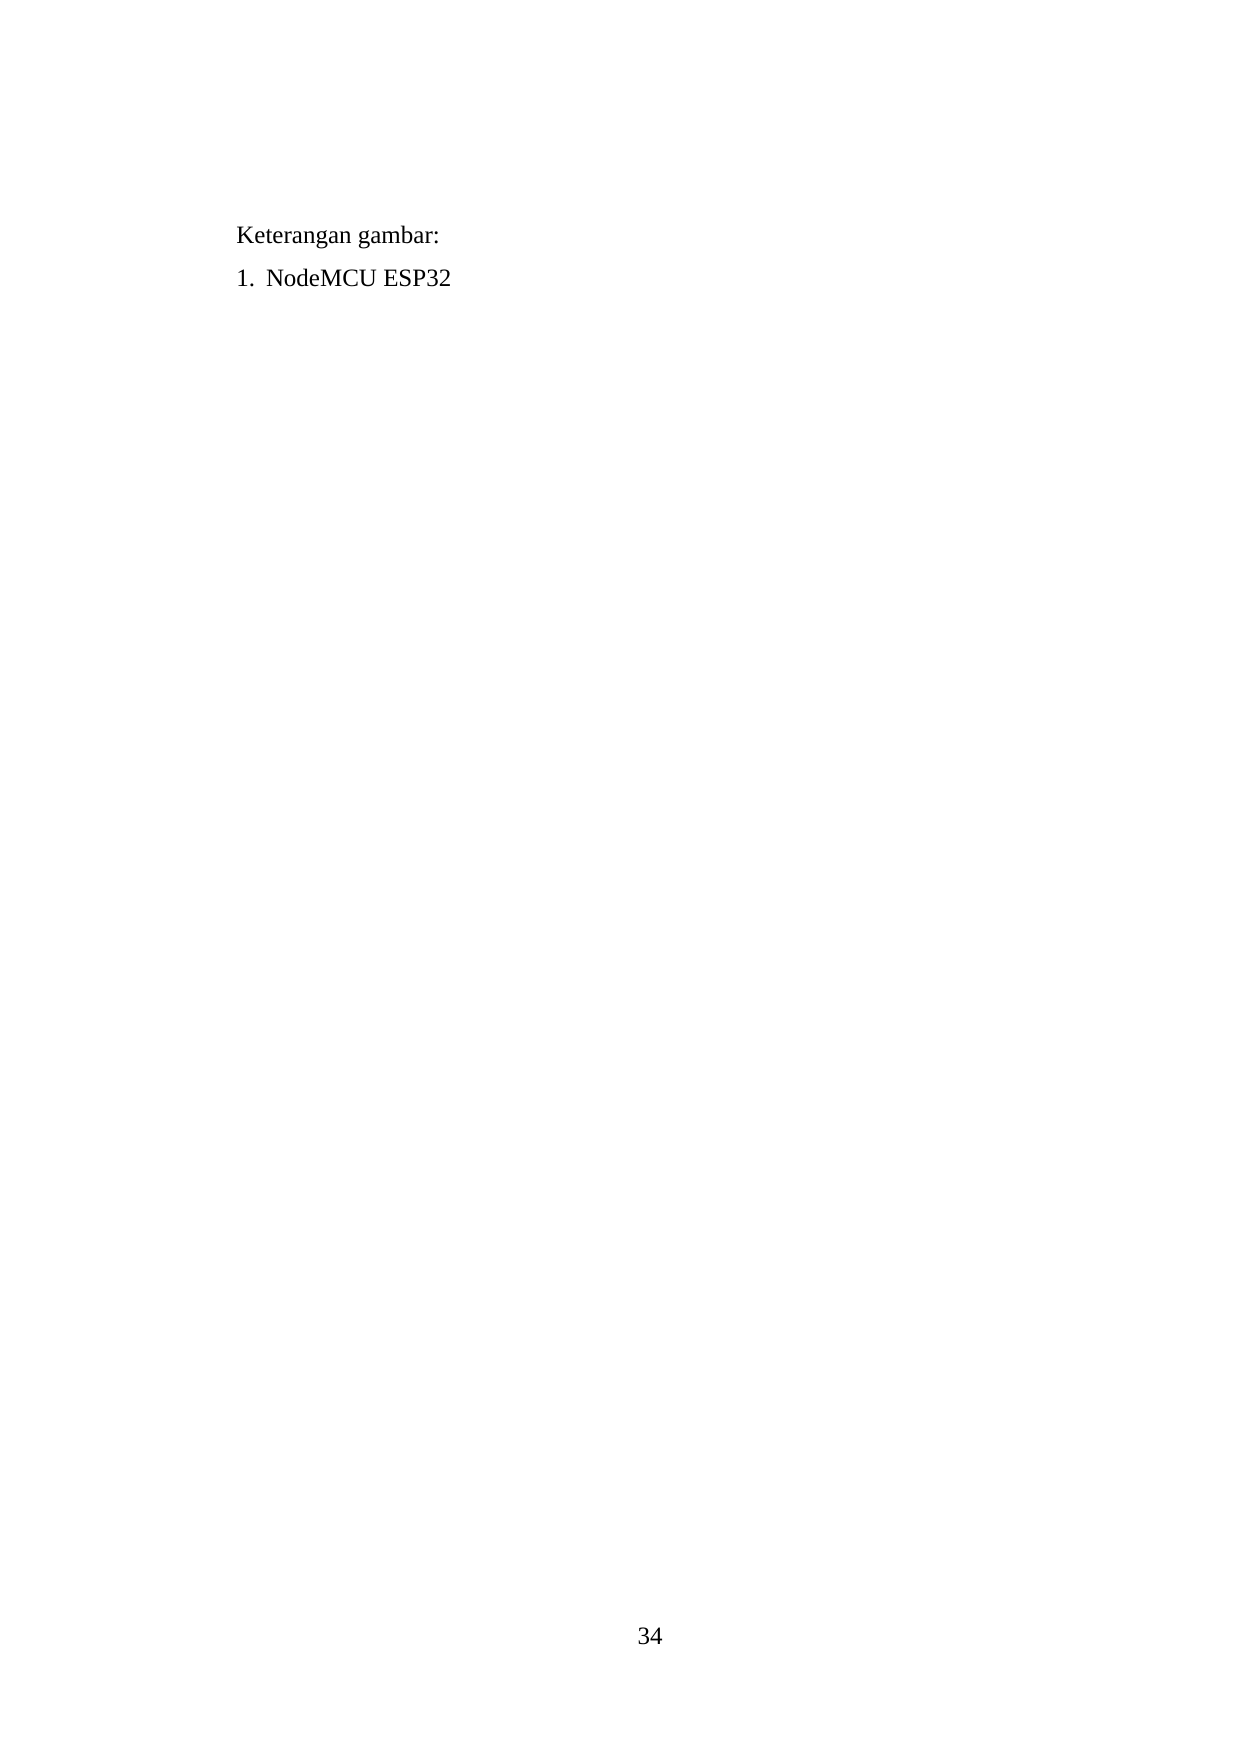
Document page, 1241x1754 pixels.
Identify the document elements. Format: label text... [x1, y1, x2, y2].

text Keterangan gambar: [236, 220, 1063, 249]
list NodeMCU ESP32 [236, 263, 1063, 292]
